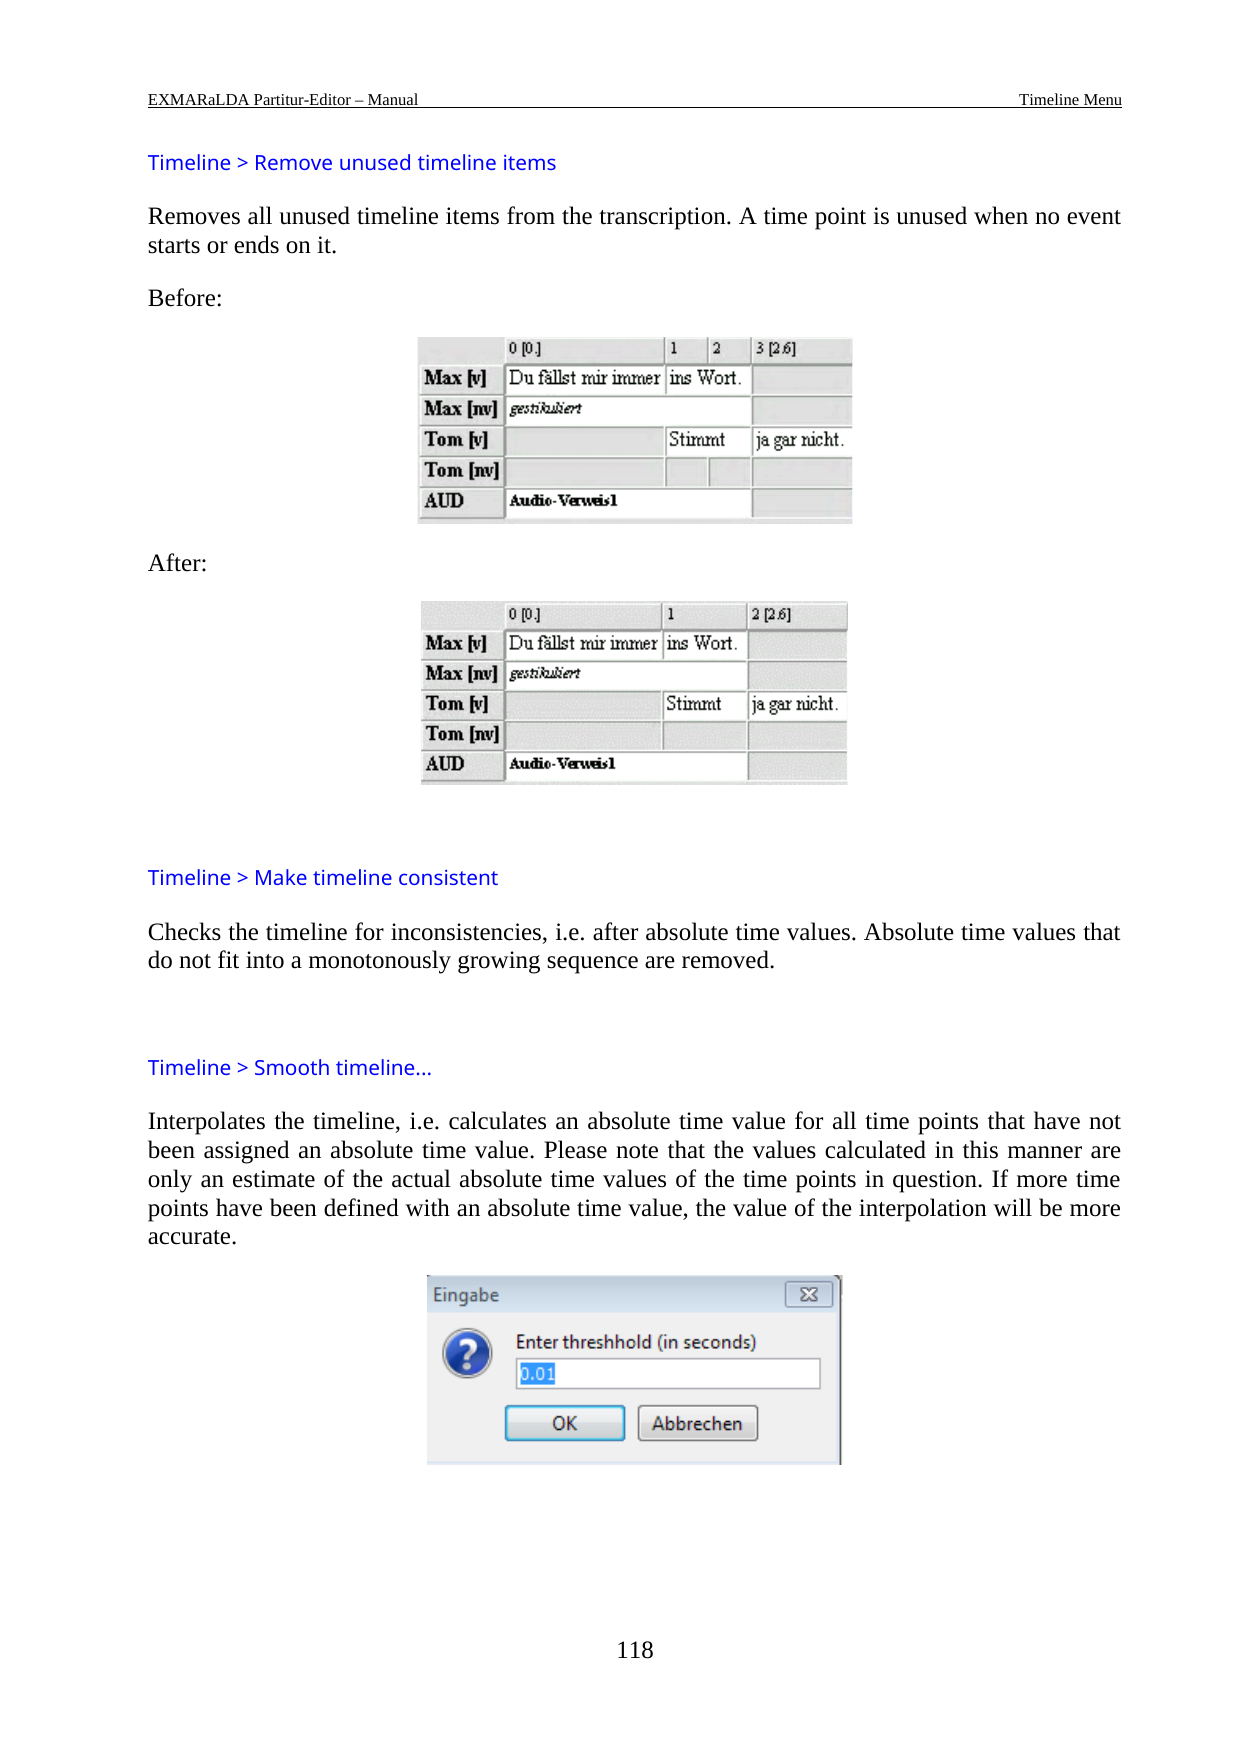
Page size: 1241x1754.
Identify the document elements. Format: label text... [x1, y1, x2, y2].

text Checks the timeline for inconsistencies, i.e. after absolute time values. Absolute time values that do not fit into a monotonously growing sequence are removed. [148, 917, 1122, 974]
text Before: [148, 283, 1122, 312]
text After: [148, 548, 1122, 577]
picture [417, 337, 853, 524]
subtitle Timeline > Make timeline consistent [148, 863, 1122, 892]
text Removes all unused timeline items from the transcription. A time point is unused when no event starts or ends on it. [148, 201, 1122, 258]
subtitle Timeline > Smooth timeline... [148, 1053, 1122, 1081]
picture [427, 1275, 843, 1465]
subtitle Timeline > Remove unused timeline items [148, 148, 1122, 176]
picture [420, 601, 848, 785]
text Interpolates the timeline, i.e. calculates an absolute time value for all time points that have not been assigned an absolute time value. Please note that the values calculated in this manner are only an estimate of the actual absolute time values of the time points in question. If more time points have been defined with an absolute time value, the value of the interpolation will be more accurate. [148, 1106, 1122, 1250]
